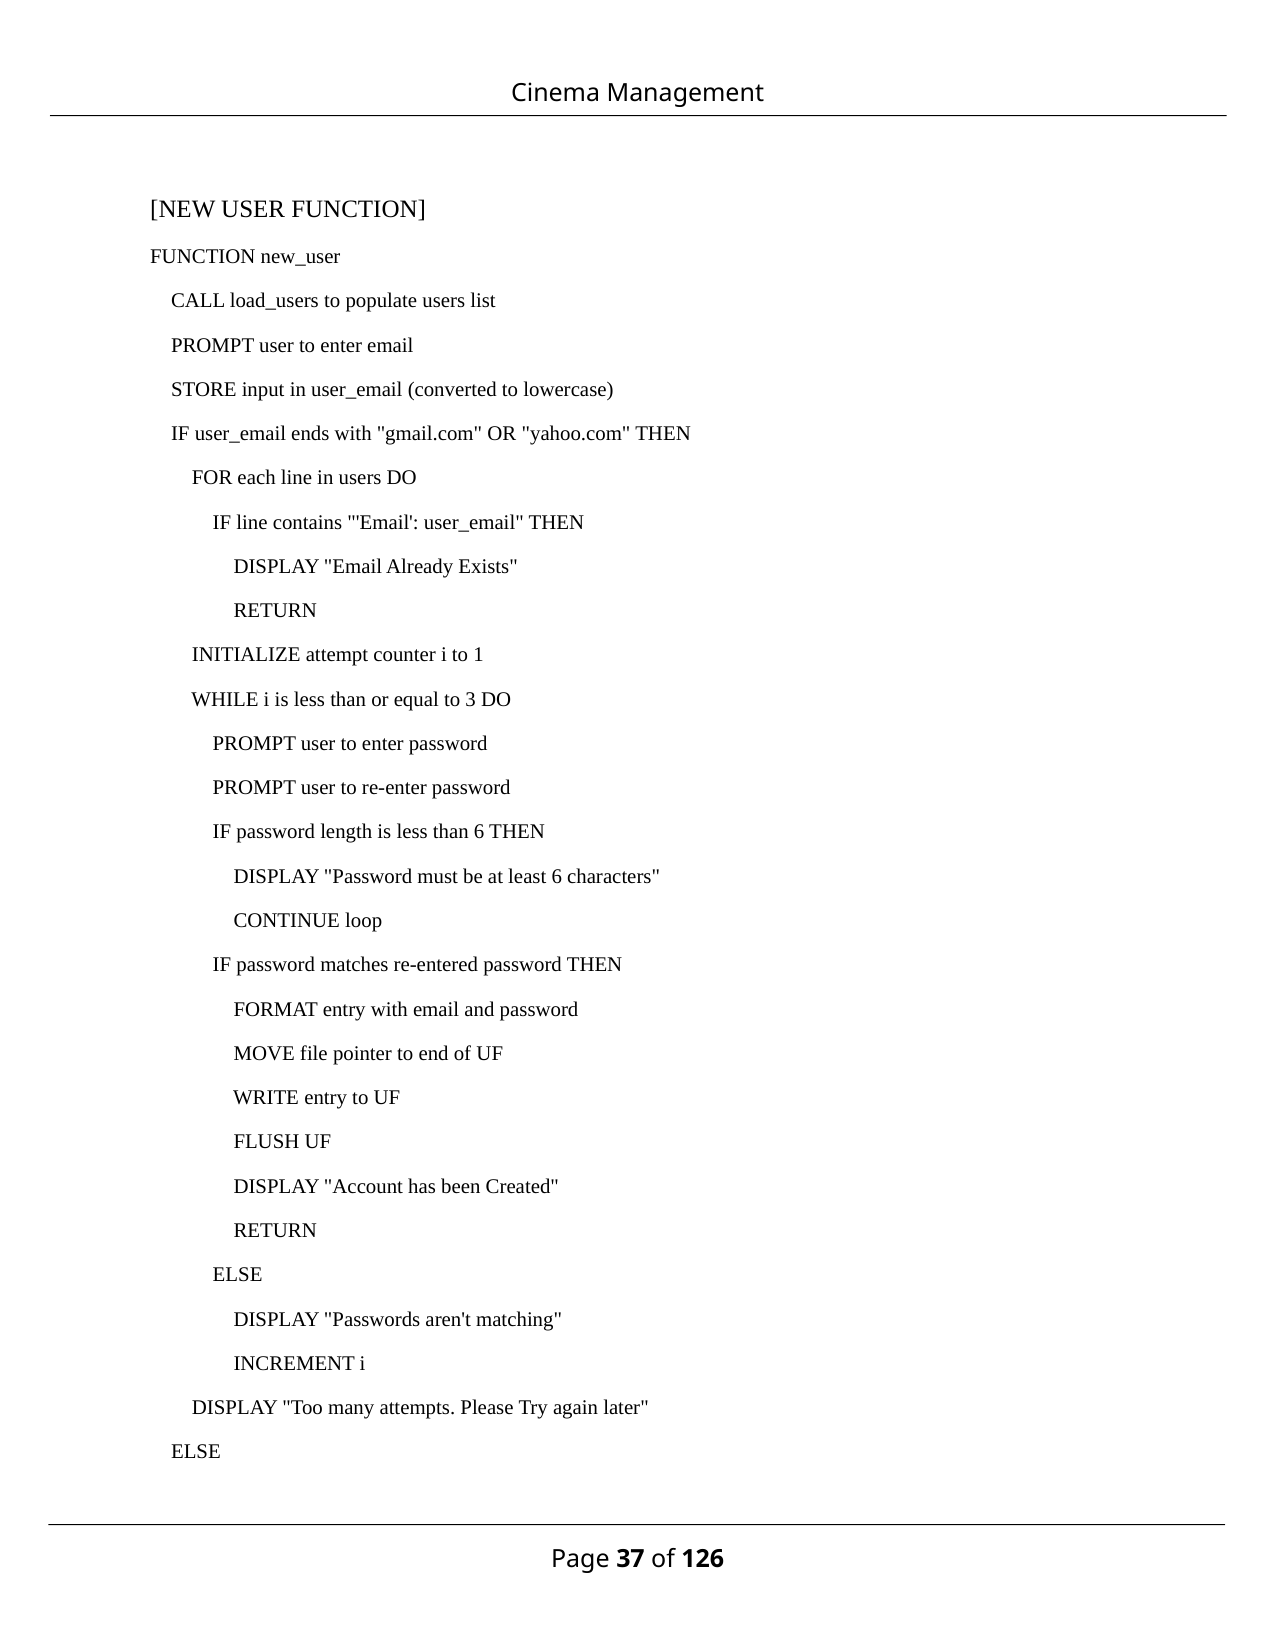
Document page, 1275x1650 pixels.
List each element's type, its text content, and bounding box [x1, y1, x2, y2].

text FOR each line in users DO [150, 465, 1125, 489]
text DISPLAY "Email Already Exists" [150, 554, 1125, 578]
text PROMPT user to enter email [150, 332, 1125, 357]
text PROMPT user to re-enter password [150, 775, 1125, 799]
text MOVE file pointer to end of UF [150, 1041, 1125, 1065]
text RETURN [150, 598, 1125, 622]
text ELSE [150, 1439, 1125, 1463]
text PROMPT user to enter password [150, 731, 1125, 755]
text DISPLAY "Account has been Created" [150, 1174, 1125, 1198]
text CALL load_users to populate users list [150, 288, 1125, 312]
text [NEW USER FUNCTION] [150, 194, 1125, 223]
text FLUSH UF [150, 1129, 1125, 1153]
text FUNCTION new_user [150, 244, 1125, 268]
text DISPLAY "Password must be at least 6 characters" [150, 864, 1125, 888]
text IF line contains "'Email': user_email" THEN [150, 509, 1125, 534]
text INITIALIZE attempt counter i to 1 [150, 642, 1125, 666]
text FORMAT entry with email and password [150, 997, 1125, 1021]
text CONTINUE loop [150, 908, 1125, 932]
text RETURN [150, 1218, 1125, 1242]
text WRITE entry to UF [150, 1085, 1125, 1109]
text IF password matches re-entered password THEN [150, 952, 1125, 976]
text INCREMENT i [150, 1351, 1125, 1375]
text DISPLAY "Too many attempts. Please Try again later" [150, 1395, 1125, 1419]
text ELSE [150, 1262, 1125, 1286]
text DISPLAY "Passwords aren't matching" [150, 1306, 1125, 1331]
text STORE input in user_email (converted to lowercase) [150, 377, 1125, 401]
text IF user_email ends with "gmail.com" OR "yahoo.com" THEN [150, 421, 1125, 445]
text WHILE i is less than or equal to 3 DO [150, 687, 1125, 711]
text IF password length is less than 6 THEN [150, 819, 1125, 843]
